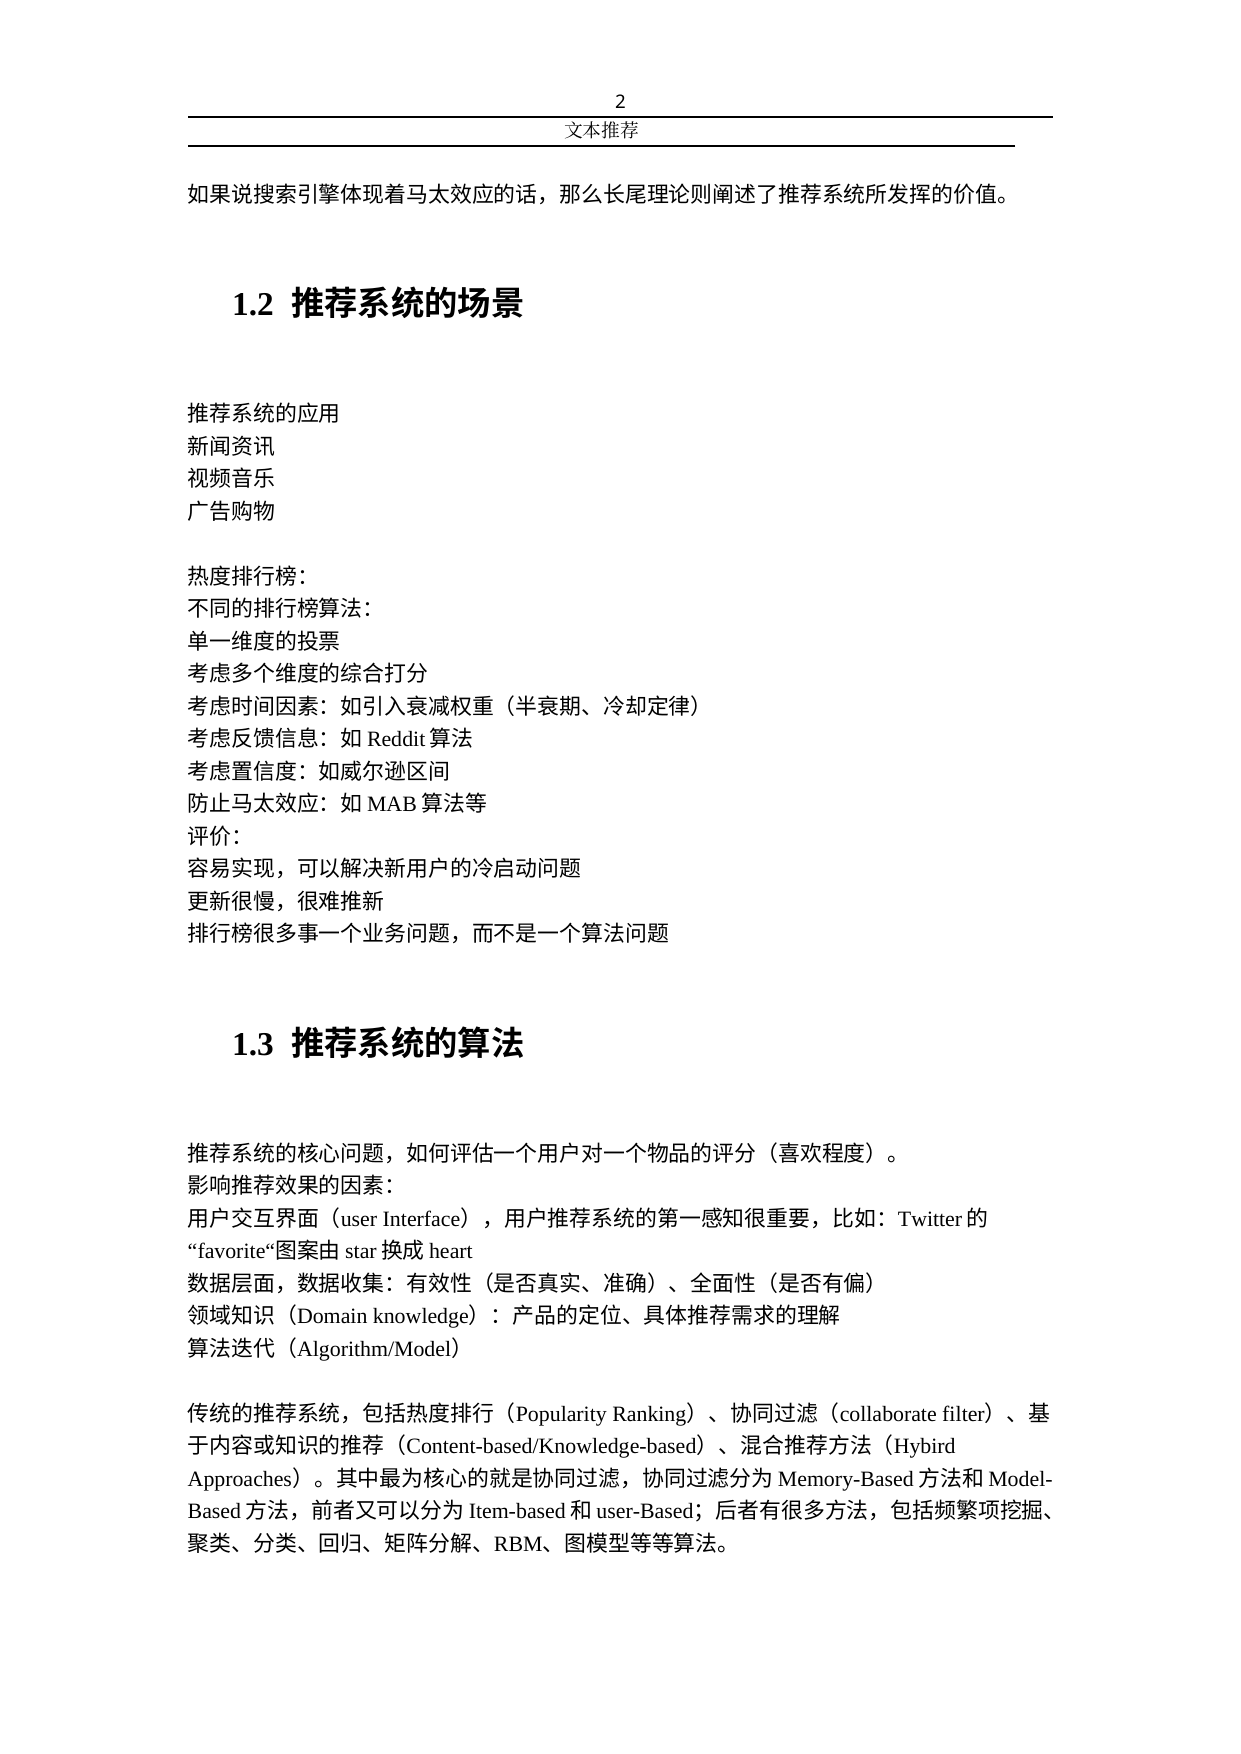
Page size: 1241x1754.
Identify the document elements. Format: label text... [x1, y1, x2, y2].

text 容易实现，可以解决新用户的冷启动问题 [187, 851, 1053, 883]
text 热度排行榜： [187, 558, 1053, 591]
text 广告购物 [187, 493, 1053, 526]
text 影响推荐效果的因素： [187, 1168, 1053, 1200]
text 考虑时间因素：如引入衰减权重（半衰期、冷却定律） [187, 688, 1053, 721]
text 推荐系统的应用 [187, 396, 1053, 428]
text 算法迭代（Algorithm/Model） [187, 1330, 1053, 1363]
text 考虑多个维度的综合打分 [187, 656, 1053, 688]
text 考虑置信度：如威尔逊区间 [187, 753, 1053, 786]
text 更新很慢，很难推新 [187, 883, 1053, 916]
subtitle 推荐系统的场景 [232, 269, 1053, 334]
text 排行榜很多事一个业务问题，而不是一个算法问题 [187, 916, 1053, 948]
text 如果说搜索引擎体现着马太效应的话，那么长尾理论则阐述了推荐系统所发挥的价值。 [187, 177, 1053, 209]
subtitle 推荐系统的算法 [232, 1008, 1053, 1073]
text 不同的排行榜算法： [187, 591, 1053, 623]
text 领域知识（Domain knowledge）：产品的定位、具体推荐需求的理解 [187, 1298, 1053, 1330]
text 推荐系统的核心问题，如何评估一个用户对一个物品的评分（喜欢程度）。 [187, 1135, 1053, 1168]
text 新闻资讯 [187, 428, 1053, 461]
text 单一维度的投票 [187, 623, 1053, 656]
text 数据层面，数据收集：有效性（是否真实、准确）、全面性（是否有偏） [187, 1265, 1053, 1298]
text 防止马太效应：如MAB算法等 [187, 786, 1053, 818]
text 用户交互界面（user Interface），用户推荐系统的第一感知很重要，比如：Twitter的“favorite“图案由star换成heart [187, 1200, 1053, 1265]
text 视频音乐 [187, 461, 1053, 493]
text 传统的推荐系统，包括热度排行（Popularity Ranking）、协同过滤（collaborate filter）、基于内容或知识的推荐（Content-based/Knowledge-based）、混合推荐方法（Hybird Approaches）。其中最为核心的就是协同过滤，协同过滤分为Memory-Based方法和Model-Based方法，前者又可以分为Item-based和user-Based；后者有很多方法，包括频繁项挖掘、聚类、分类、回归、矩阵分解、RBM、图模型等等算法。 [187, 1395, 1053, 1558]
text 评价： [187, 818, 1053, 851]
text 考虑反馈信息：如Reddit算法 [187, 721, 1053, 753]
